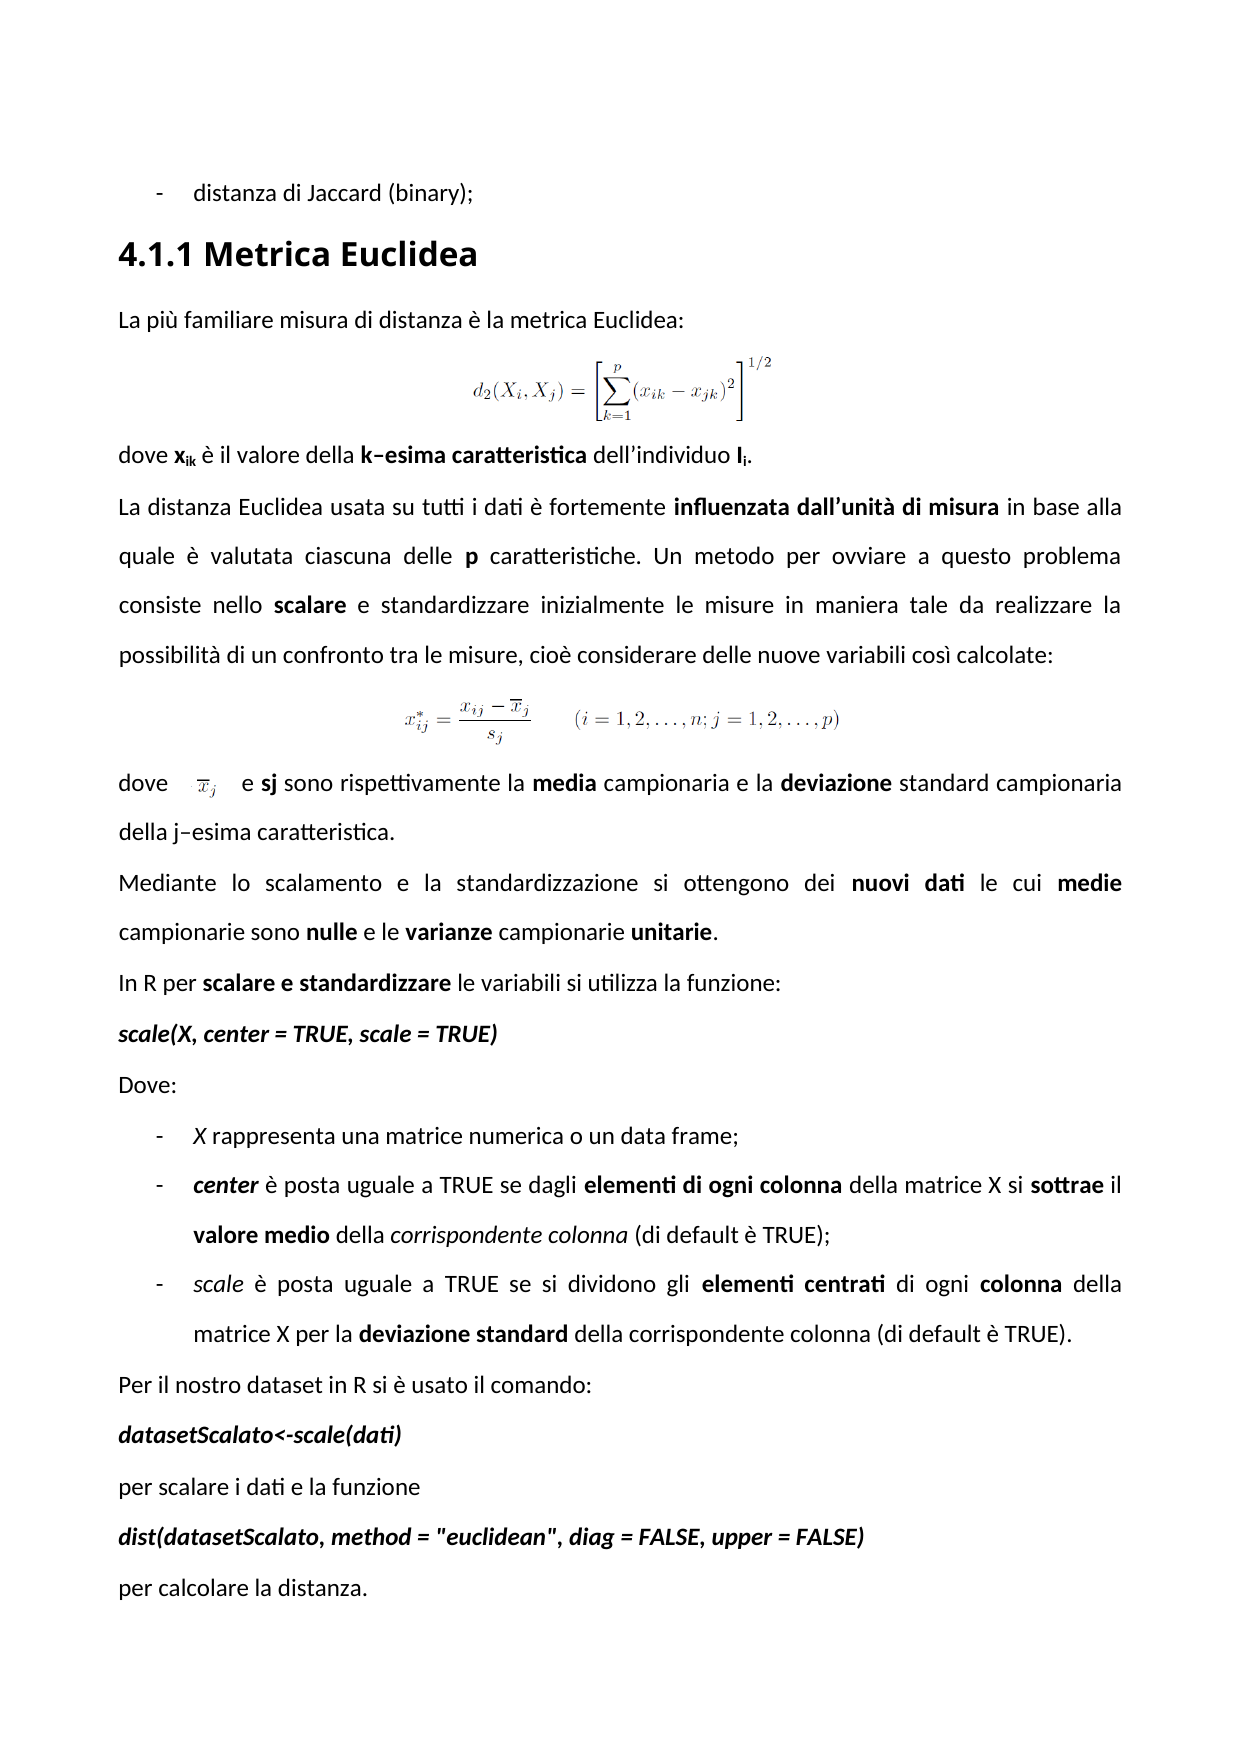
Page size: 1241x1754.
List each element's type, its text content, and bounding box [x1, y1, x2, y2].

picture [466, 355, 774, 422]
text dove e sj sono rispettivamente la media campionaria e la deviazione standard campionaria della j–esima caratteristica. [118, 767, 1122, 847]
list X rappresenta una matrice numerica o un data frame; [156, 1120, 1122, 1151]
text Dove: [118, 1069, 1122, 1100]
text La più familiare misura di distanza è la metrica Euclidea: [118, 304, 1122, 335]
text La distanza Euclidea usata su tutti i dati è fortemente influenzata dall’unità di misura in base alla quale è valutata ciascuna delle p caratteristiche. Un metodo per ovviare a questo problema consiste nello scalare e standardizzare inizialmente le misure in maniera tale da realizzare la possibilità di un confronto tra le misure, cioè considerare delle nuove variabili così calcolate: [118, 491, 1122, 669]
text scale(X, center = TRUE, scale = TRUE) [118, 1018, 1122, 1049]
text Per il nostro dataset in R si è usato il comando: [118, 1369, 1122, 1399]
text dove xik è il valore della k–esima caratteristica dell’individuo Ii. [118, 440, 1122, 470]
text In R per scalare e standardizzare le variabili si utilizza la funzione: [118, 967, 1122, 998]
list center è posta uguale a TRUE se dagli elementi di ogni colonna della matrice X si sottrae il valore medio della corrispondente colonna (di default è TRUE); [156, 1170, 1122, 1249]
text per calcolare la distanza. [118, 1572, 1122, 1603]
text per scalare i dati e la funzione [118, 1471, 1122, 1501]
picture [191, 768, 223, 799]
text Mediante lo scalamento e la standardizzazione si ottengono dei nuovi dati le cui medie campionarie sono nulle e le varianze campionarie unitarie. [118, 867, 1122, 947]
list distanza di Jaccard (binary); [156, 177, 1122, 208]
picture [394, 689, 846, 749]
text datasetScalato<-scale(dati) [118, 1420, 1122, 1450]
subtitle 4.1.1 Metrica Euclidea [118, 231, 1122, 276]
text dist(datasetScalato, method = "euclidean", diag = FALSE, upper = FALSE) [118, 1522, 1122, 1552]
list scale è posta uguale a TRUE se si dividono gli elementi centrati di ogni colonna della matrice X per la deviazione standard della corrispondente colonna (di default è TRUE). [156, 1268, 1122, 1348]
